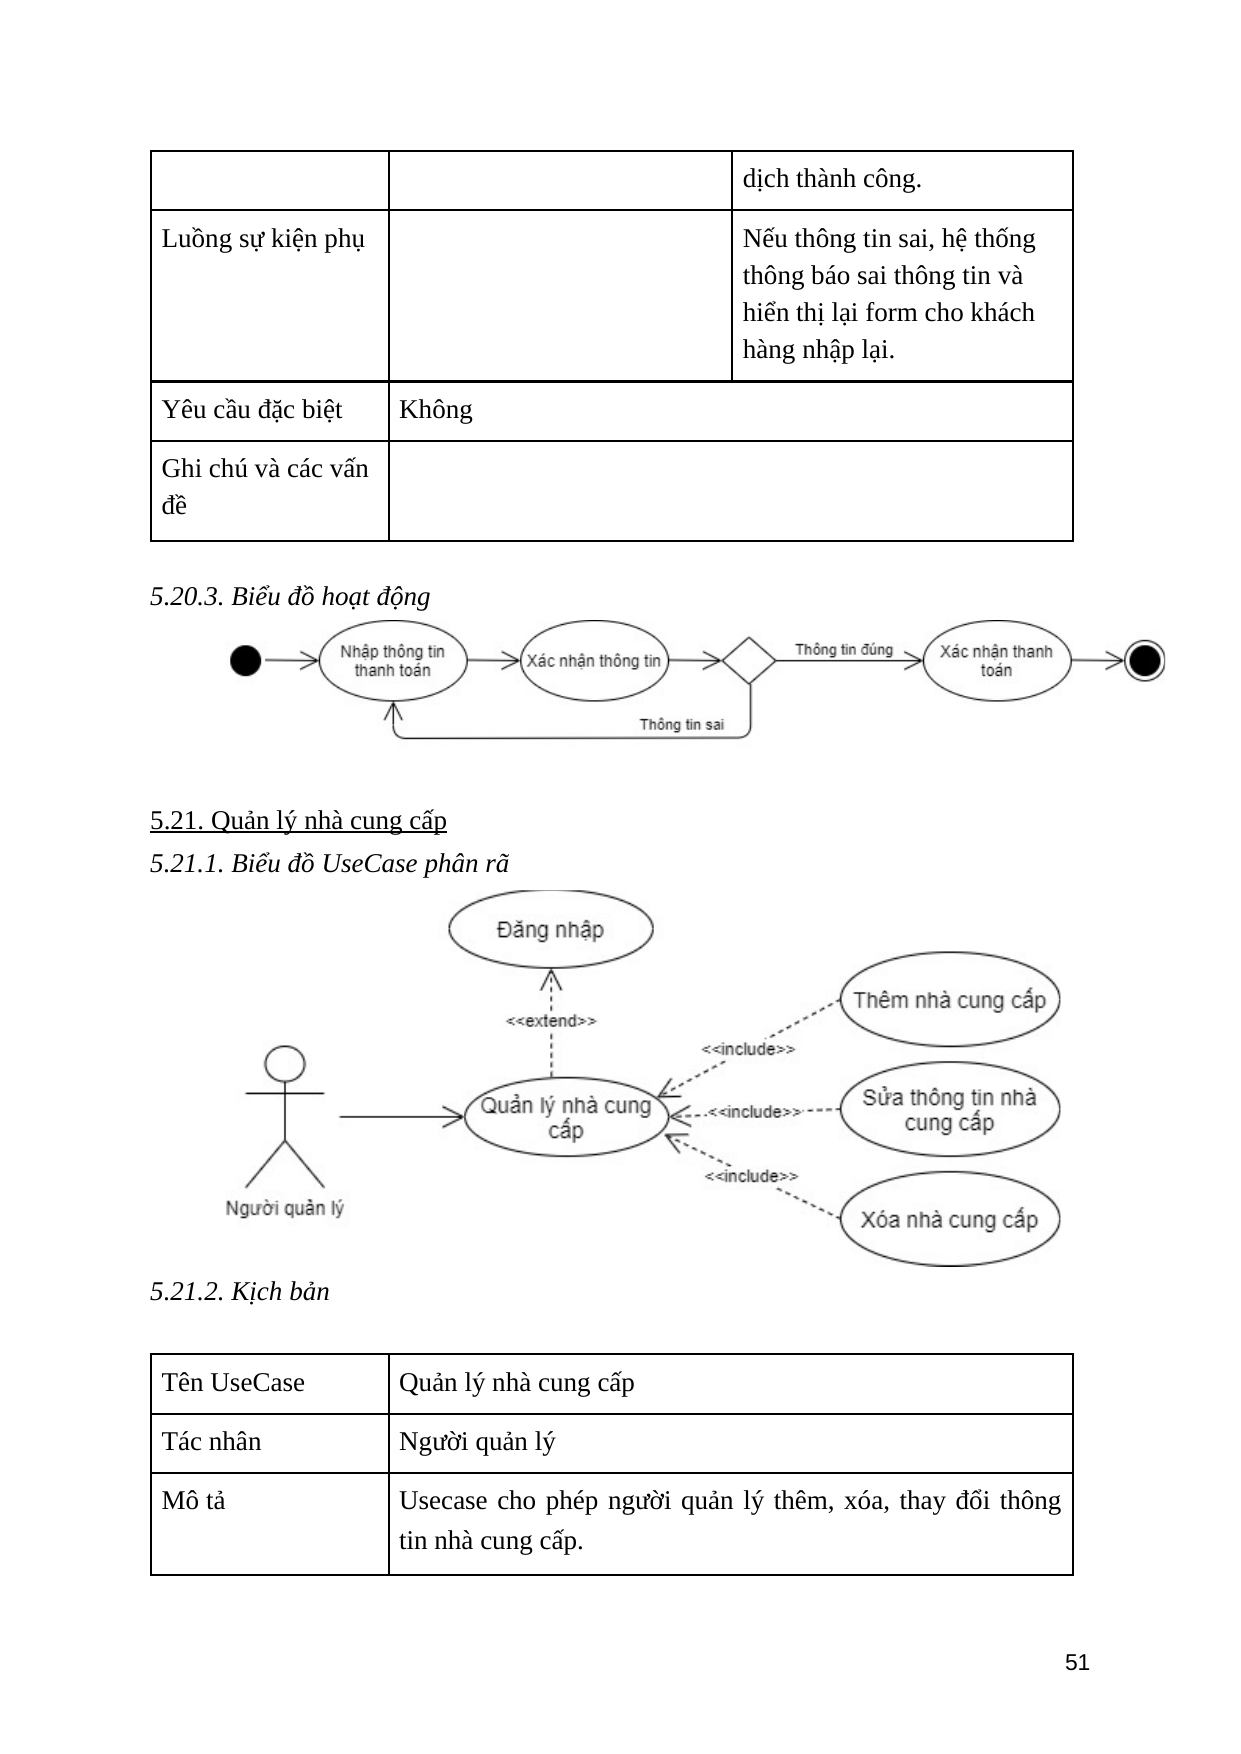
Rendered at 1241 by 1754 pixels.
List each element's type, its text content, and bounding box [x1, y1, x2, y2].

table_cell Luồng sự kiện phụ [152, 211, 388, 380]
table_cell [390, 152, 731, 209]
table_header Quản lý nhà cung cấp [390, 1355, 1072, 1412]
text 5.20.3. Biểu đồ hoạt động [150, 580, 1090, 611]
table_cell [390, 442, 1072, 540]
table_cell Tác nhân [152, 1415, 388, 1472]
picture [225, 890, 1061, 1267]
table_cell [390, 211, 731, 380]
table_cell Yêu cầu đặc biệt [152, 383, 388, 440]
table_cell Không [390, 383, 1072, 440]
table_cell Mô tả [152, 1474, 388, 1573]
table_cell Người quản lý [390, 1415, 1072, 1472]
table_cell Ghi chú và các vấn đề [152, 442, 388, 540]
picture [225, 620, 1166, 758]
text 5.21.1. Biểu đồ UseCase phân rã [150, 847, 1090, 878]
text 5.21.2. Kịch bản [150, 1274, 1090, 1306]
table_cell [733, 152, 1072, 209]
table_header Tên UseCase [152, 1355, 388, 1412]
text 5.21. Quản lý nhà cung cấp [150, 804, 1090, 835]
table_cell Usecase cho phép người quản lý thêm, xóa, thay đổi thông tin nhà cung cấp. [390, 1474, 1072, 1573]
table_cell Nếu thông tin sai, hệ thống thông báo sai thông tin và hiển thị lại form cho khách hàng nhập lại. [733, 211, 1072, 380]
